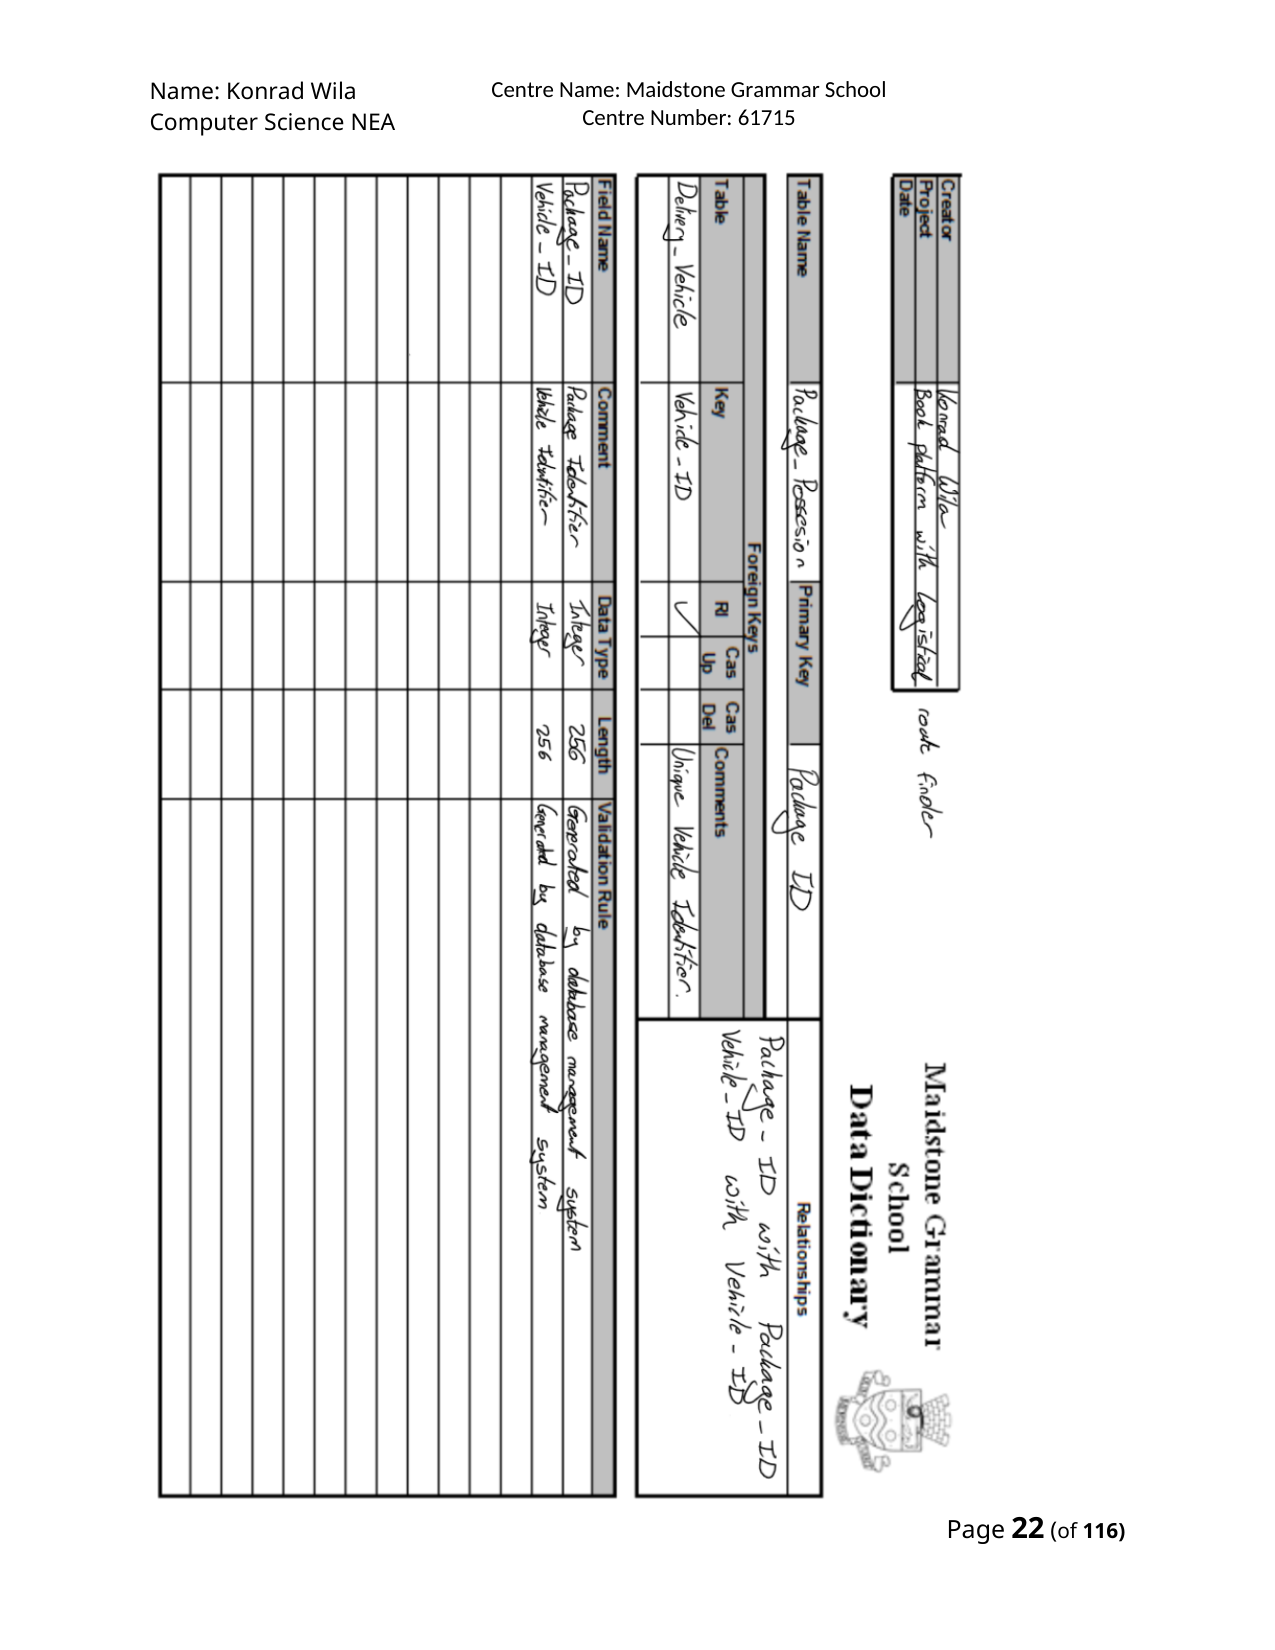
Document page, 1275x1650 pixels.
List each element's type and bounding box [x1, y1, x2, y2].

picture [154, 168, 968, 1504]
